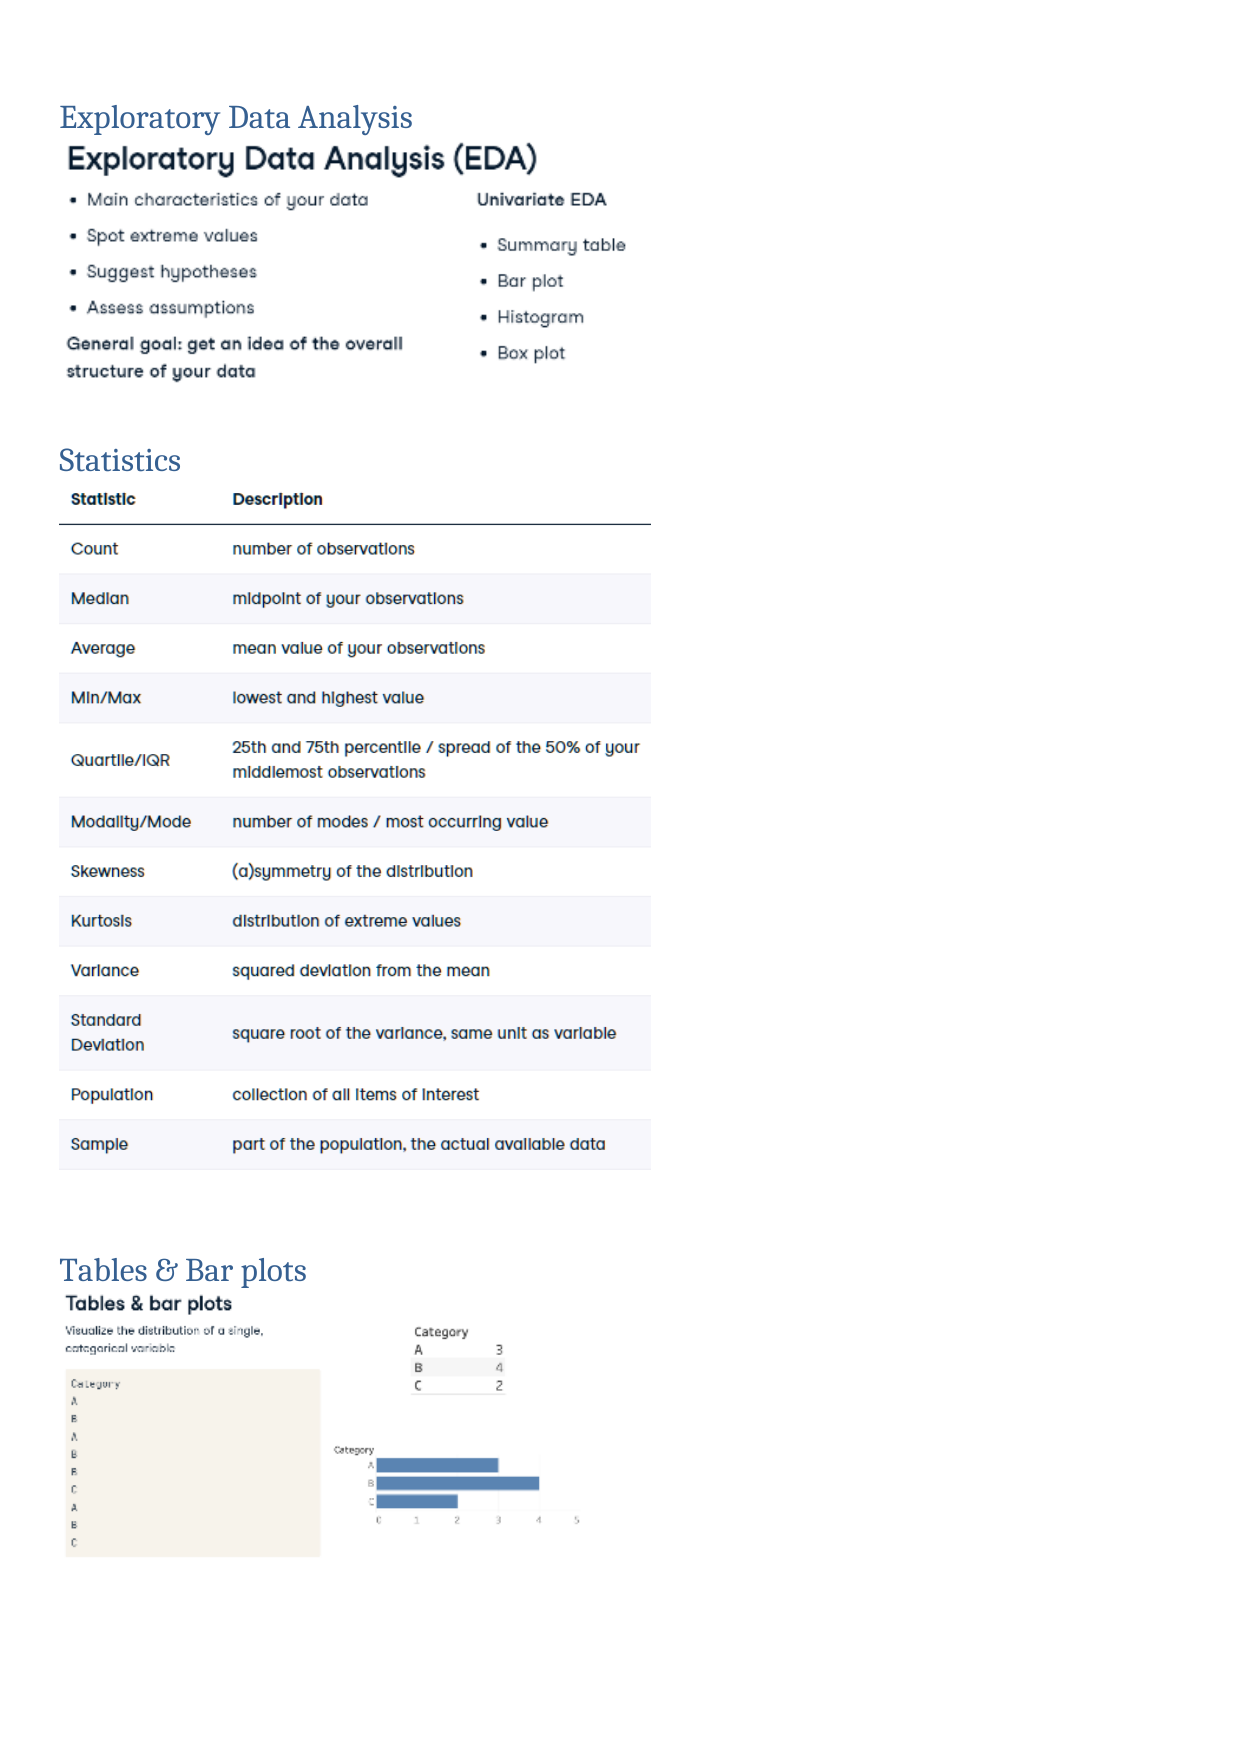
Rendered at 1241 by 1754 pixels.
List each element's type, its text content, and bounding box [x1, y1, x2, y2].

subtitle Exploratory Data Analysis [59, 99, 1167, 137]
picture [59, 479, 651, 1170]
subtitle Statistics [59, 441, 1167, 479]
subtitle Tables & Bar plots [59, 1251, 1167, 1290]
picture [59, 137, 638, 412]
picture [59, 1289, 585, 1563]
